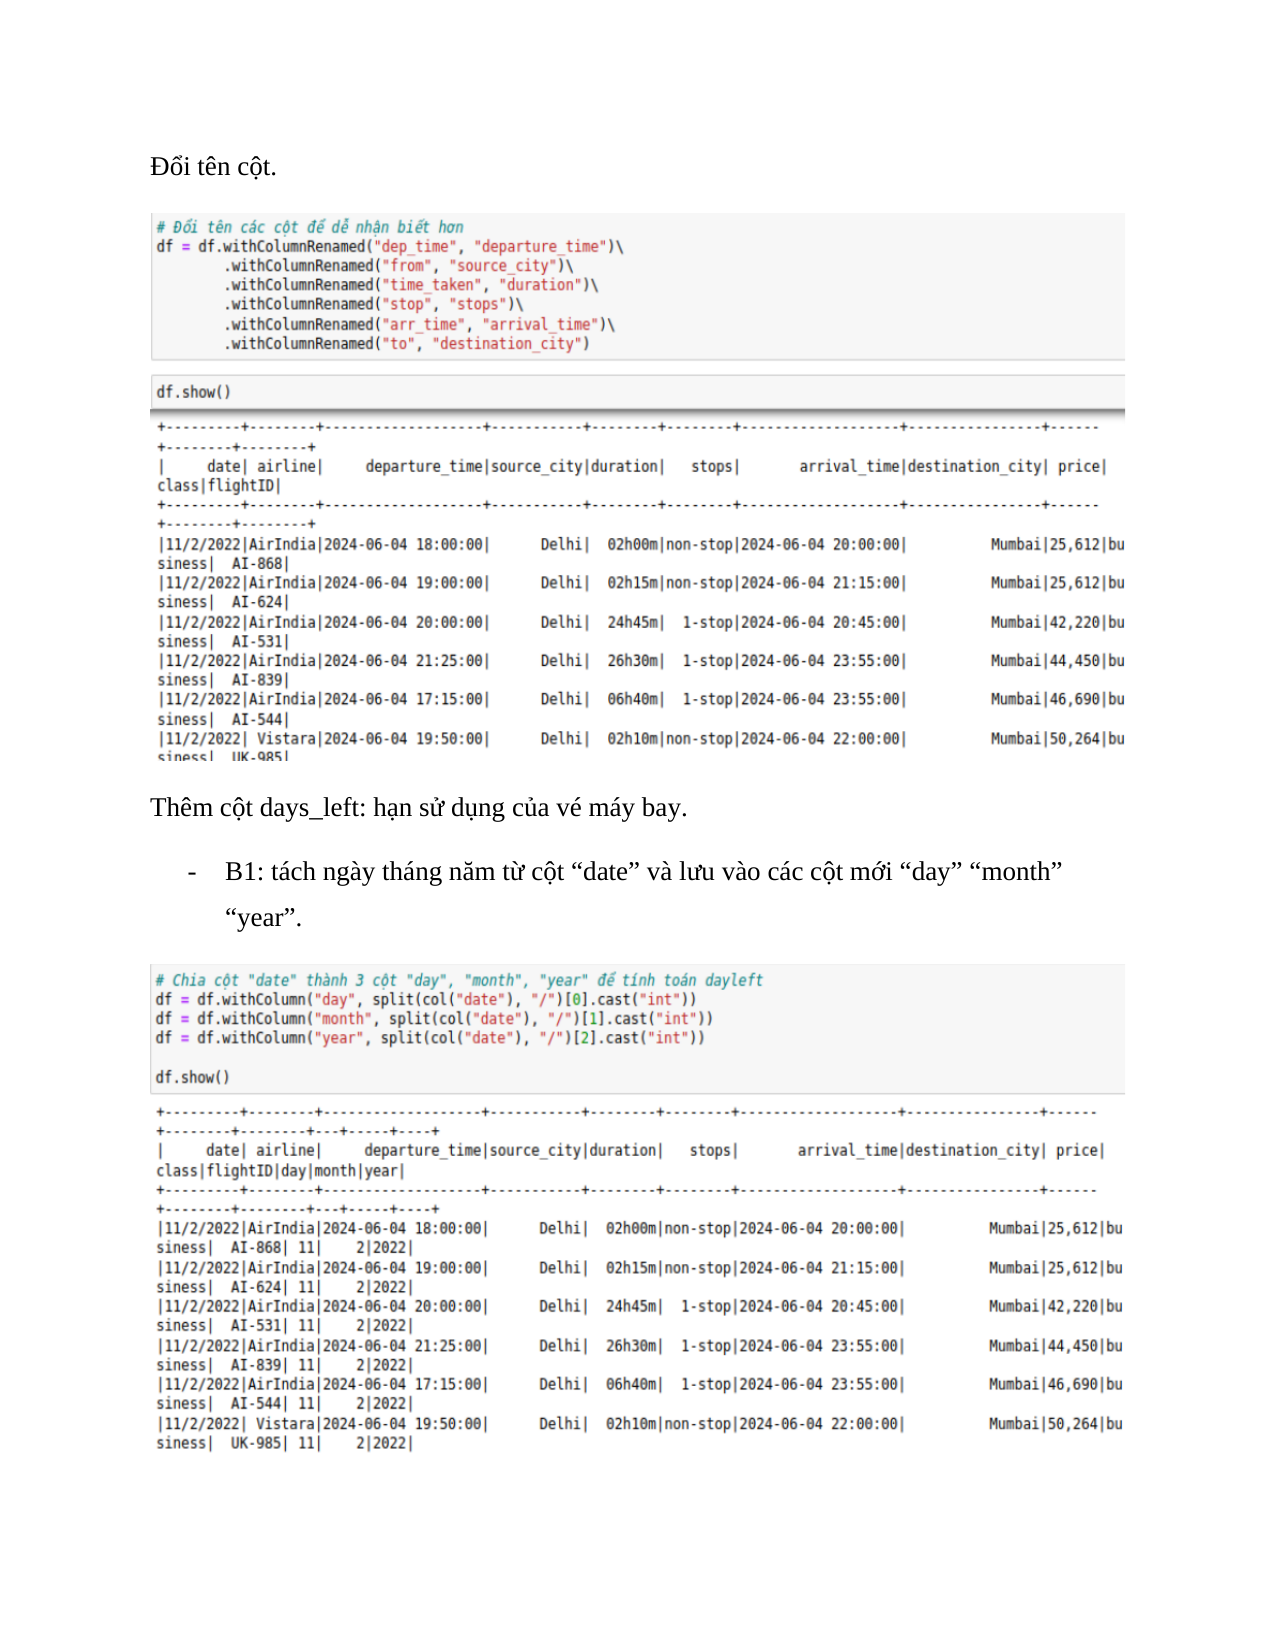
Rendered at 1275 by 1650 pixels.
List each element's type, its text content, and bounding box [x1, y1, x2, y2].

list B1: tách ngày tháng năm từ cột “date” và lưu vào các cột mới “day” “month” “year”. [187, 854, 1125, 932]
text Thêm cột days_left: hạn sử dụng của vé máy bay. [150, 791, 1125, 822]
picture [150, 213, 1125, 761]
text Đổi tên cột. [150, 150, 1125, 181]
picture [150, 964, 1125, 1454]
